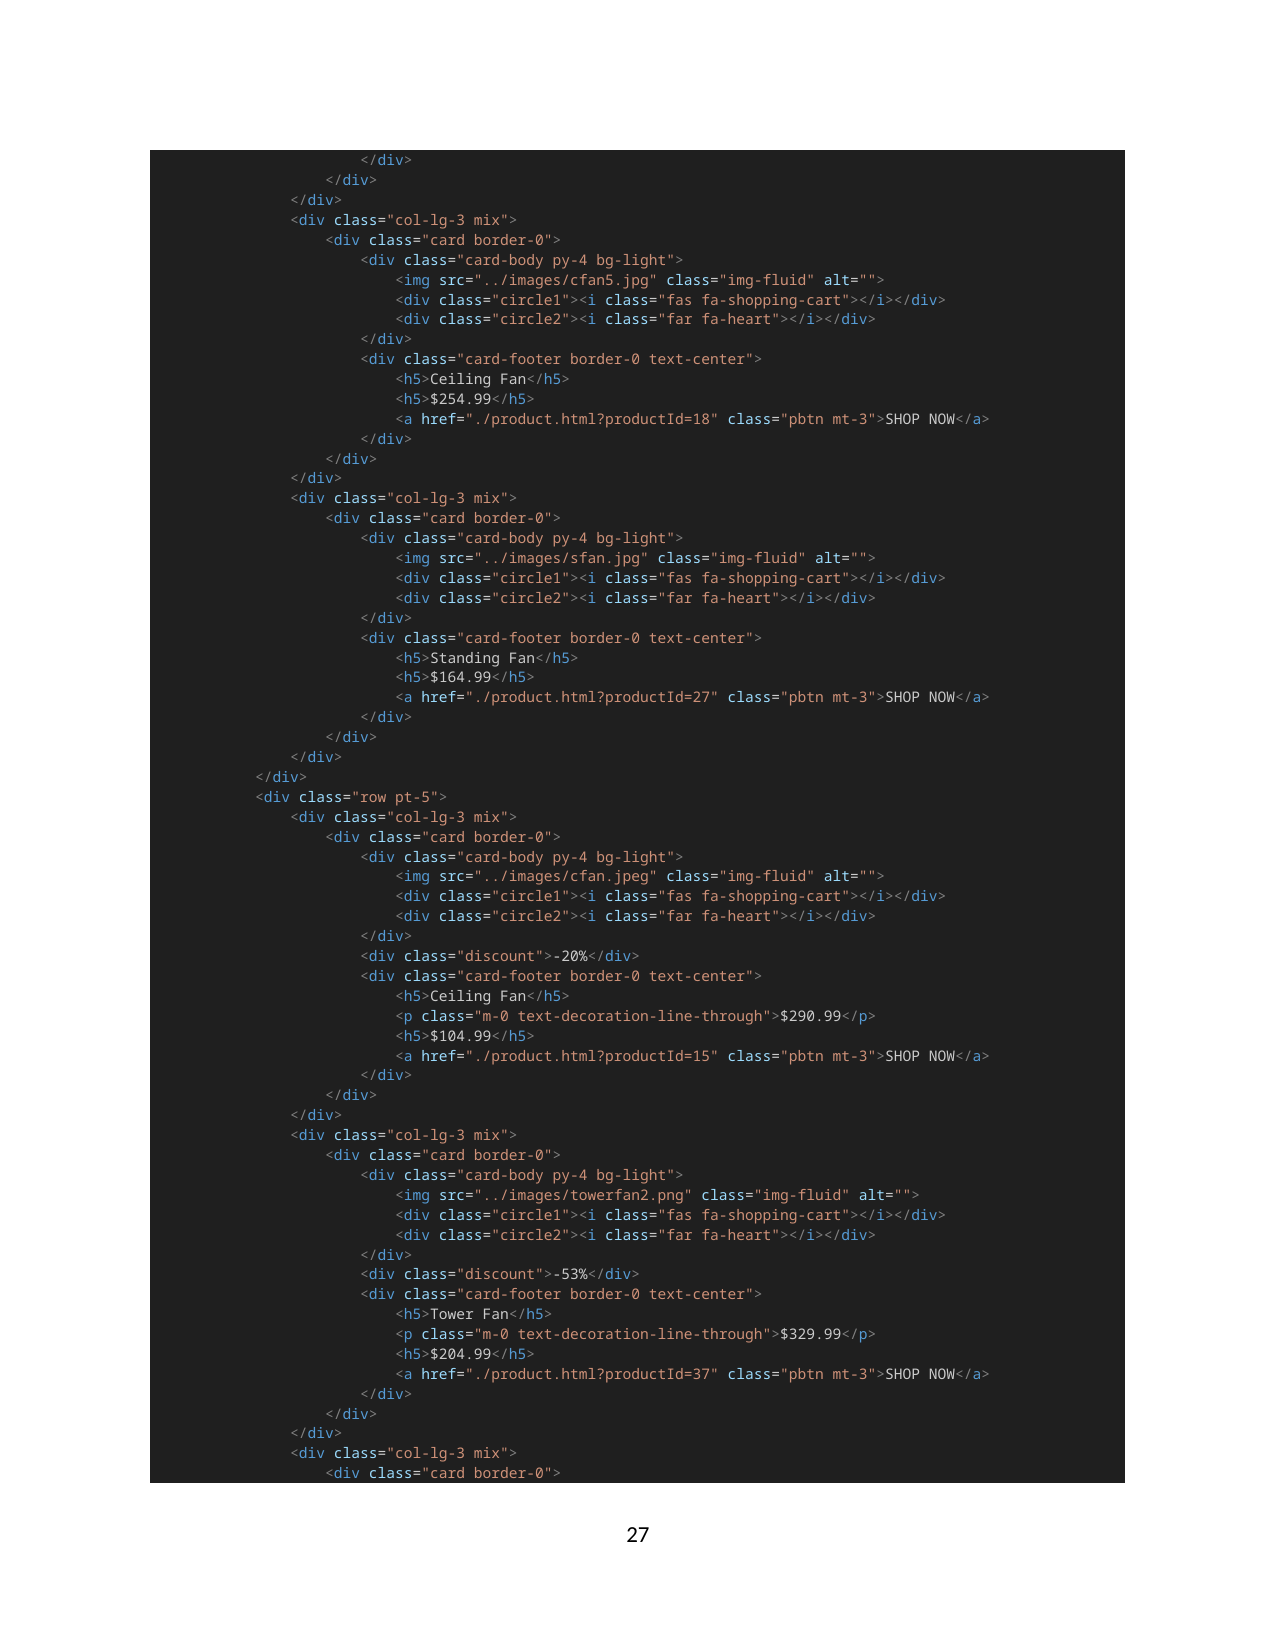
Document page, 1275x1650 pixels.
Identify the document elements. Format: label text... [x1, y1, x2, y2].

text <div class="circle2"><i class="far fa-heart"></i></div> [150, 906, 1125, 926]
text </div> [150, 747, 1125, 767]
text <img src="../images/cfan.jpeg" class="img-fluid" alt=""> [150, 866, 1125, 886]
text <div class="card-body py-4 bg-light"> [150, 846, 1125, 866]
text <div class="circle2"><i class="far fa-heart"></i></div> [150, 309, 1125, 329]
text </div> [150, 727, 1125, 747]
text </div> [150, 767, 1125, 787]
text <img src="../images/cfan5.jpg" class="img-fluid" alt=""> [150, 269, 1125, 289]
text <a href="./product.html?productId=18" class="pbtn mt-3">SHOP NOW</a> [150, 409, 1125, 428]
text <div class="card-body py-4 bg-light"> [150, 249, 1125, 269]
text <div class="card-body py-4 bg-light"> [150, 1165, 1125, 1184]
text <h5>$254.99</h5> [150, 389, 1125, 409]
text <div class="card border-0"> [150, 1463, 1125, 1483]
text </div> [150, 608, 1125, 627]
text </div> [150, 1423, 1125, 1443]
text <a href="./product.html?productId=37" class="pbtn mt-3">SHOP NOW</a> [150, 1364, 1125, 1383]
text <div class="card border-0"> [150, 826, 1125, 846]
text <p class="m-0 text-decoration-line-through">$329.99</p> [150, 1324, 1125, 1344]
text <div class="circle1"><i class="fas fa-shopping-cart"></i></div> [150, 289, 1125, 309]
text <div class="discount">-20%</div> [150, 946, 1125, 966]
text <h5>Ceiling Fan</h5> [150, 369, 1125, 389]
text </div> [150, 1085, 1125, 1105]
text </div> [150, 1065, 1125, 1085]
text <div class="card-footer border-0 text-center"> [150, 966, 1125, 986]
text <h5>Ceiling Fan</h5> [150, 986, 1125, 1006]
text <h5>$204.99</h5> [150, 1344, 1125, 1364]
text <p class="m-0 text-decoration-line-through">$290.99</p> [150, 1006, 1125, 1025]
text </div> [150, 707, 1125, 727]
text </div> [150, 926, 1125, 946]
text <div class="card border-0"> [150, 1145, 1125, 1165]
text </div> [150, 170, 1125, 190]
text <div class="col-lg-3 mix"> [150, 1443, 1125, 1463]
text <h5>$164.99</h5> [150, 667, 1125, 687]
text <div class="row pt-5"> [150, 787, 1125, 807]
text <img src="../images/sfan.jpg" class="img-fluid" alt=""> [150, 548, 1125, 568]
text </div> [150, 1403, 1125, 1423]
text <div class="col-lg-3 mix"> [150, 210, 1125, 229]
text <h5>Standing Fan</h5> [150, 647, 1125, 667]
text </div> [150, 468, 1125, 488]
text <div class="card-footer border-0 text-center"> [150, 1284, 1125, 1304]
text <div class="circle1"><i class="fas fa-shopping-cart"></i></div> [150, 1204, 1125, 1224]
text </div> [150, 448, 1125, 468]
text <a href="./product.html?productId=27" class="pbtn mt-3">SHOP NOW</a> [150, 687, 1125, 707]
text <h5>Tower Fan</h5> [150, 1304, 1125, 1324]
text <a href="./product.html?productId=15" class="pbtn mt-3">SHOP NOW</a> [150, 1045, 1125, 1065]
text <div class="circle1"><i class="fas fa-shopping-cart"></i></div> [150, 568, 1125, 588]
text <div class="col-lg-3 mix"> [150, 1125, 1125, 1145]
text <div class="card-footer border-0 text-center"> [150, 349, 1125, 369]
text <div class="card-footer border-0 text-center"> [150, 627, 1125, 647]
text <div class="circle2"><i class="far fa-heart"></i></div> [150, 1224, 1125, 1244]
text <div class="card border-0"> [150, 508, 1125, 528]
text <img src="../images/towerfan2.png" class="img-fluid" alt=""> [150, 1184, 1125, 1204]
text <div class="card-body py-4 bg-light"> [150, 528, 1125, 548]
text <div class="col-lg-3 mix"> [150, 488, 1125, 508]
text <div class="card border-0"> [150, 229, 1125, 249]
text <div class="col-lg-3 mix"> [150, 807, 1125, 826]
text <div class="circle2"><i class="far fa-heart"></i></div> [150, 588, 1125, 608]
text </div> [150, 190, 1125, 210]
text </div> [150, 150, 1125, 170]
text <h5>$104.99</h5> [150, 1025, 1125, 1045]
text </div> [150, 1244, 1125, 1264]
text </div> [150, 1105, 1125, 1125]
text <div class="circle1"><i class="fas fa-shopping-cart"></i></div> [150, 886, 1125, 906]
text <div class="discount">-53%</div> [150, 1264, 1125, 1284]
text </div> [150, 1383, 1125, 1403]
text </div> [150, 428, 1125, 448]
text </div> [150, 329, 1125, 349]
